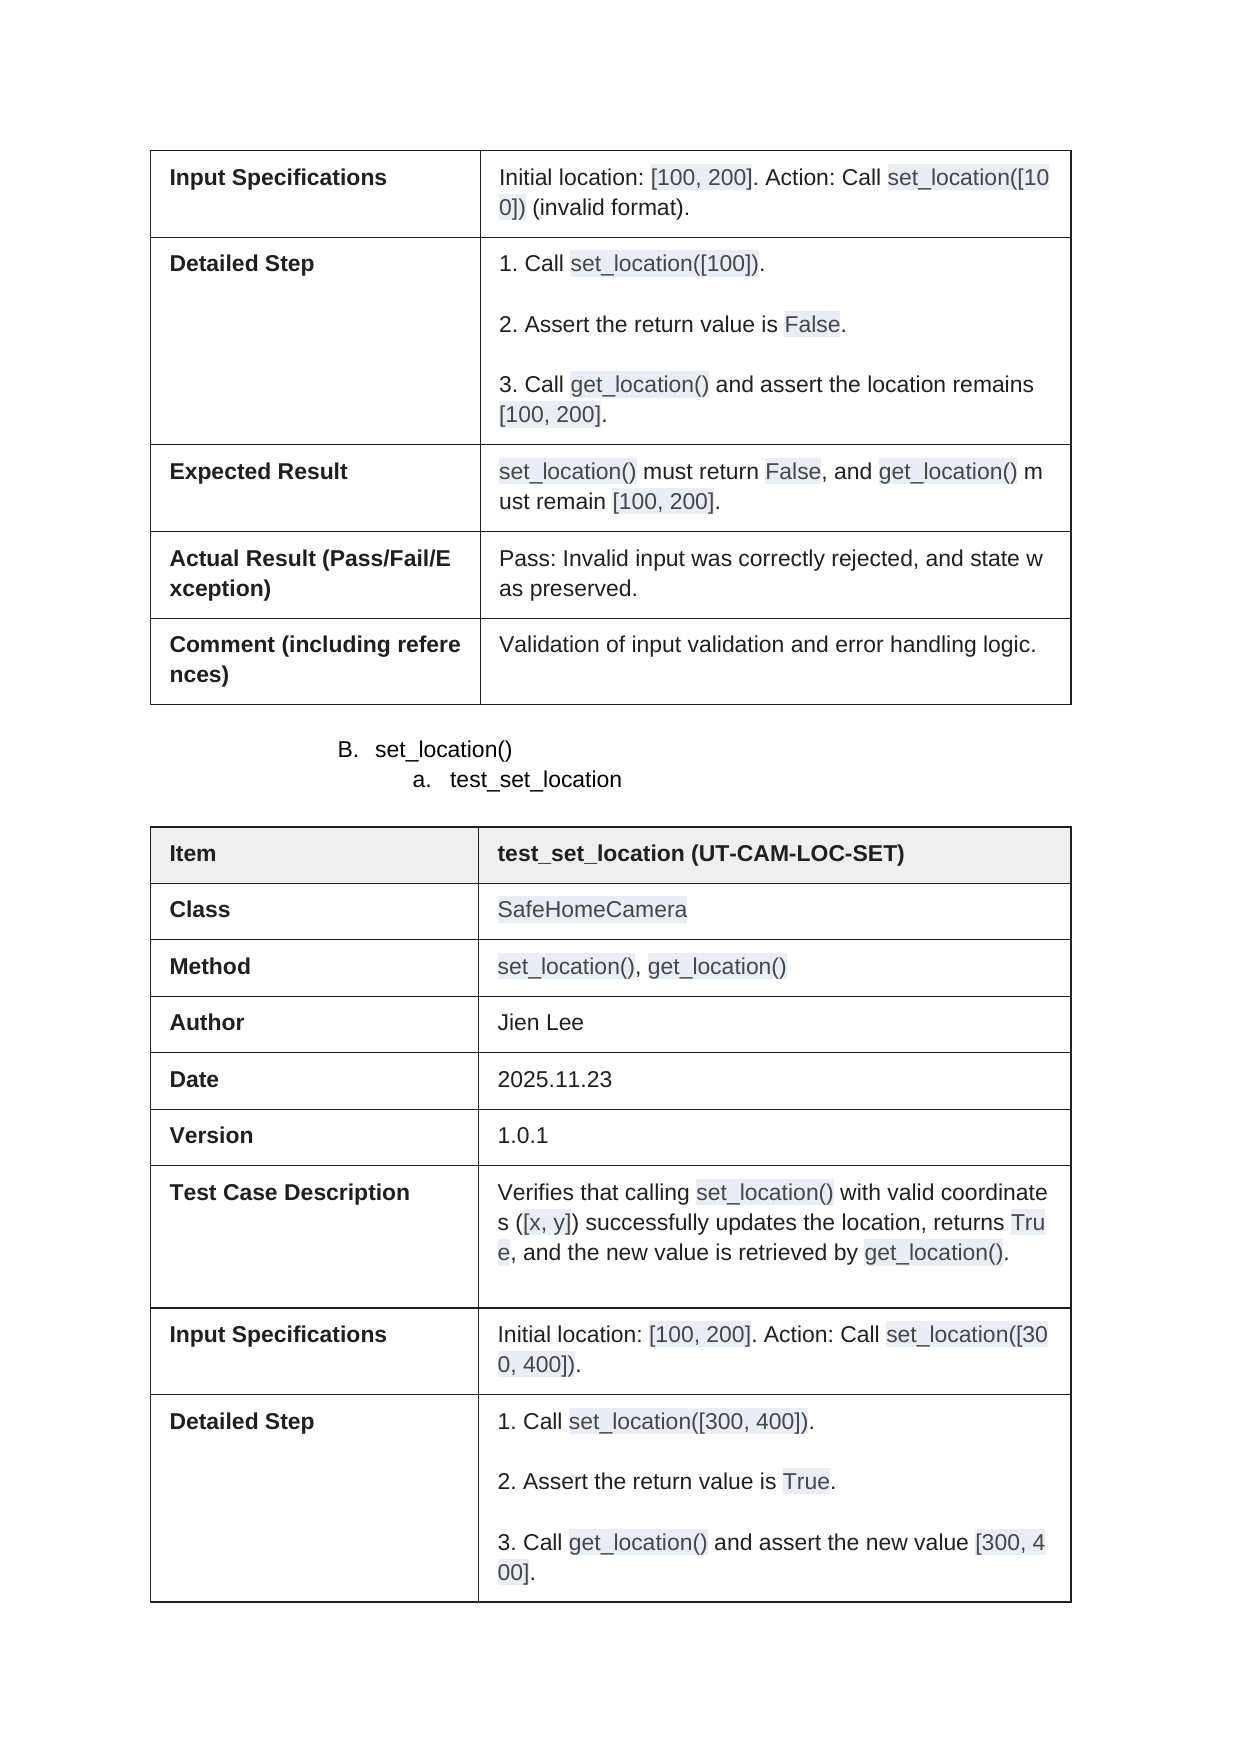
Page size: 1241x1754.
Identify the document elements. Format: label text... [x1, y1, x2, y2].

table_cell Method [151, 940, 478, 996]
table_cell Comment (including references) [151, 619, 480, 704]
table_cell Validation of input validation and error handling logic. [481, 619, 1070, 704]
table_cell Date [151, 1053, 478, 1108]
table_cell Pass: Invalid input was correctly rejected, and state was preserved. [481, 532, 1070, 617]
list test_set_location [412, 766, 1090, 822]
table_cell Input Specifications [151, 151, 480, 237]
table_cell Author [151, 997, 478, 1052]
table_cell 1. Call set_location([300, 400]). 2. Assert the return value is True. 3. Call get_location() and assert the new value [300, 400]. [479, 1395, 1070, 1601]
table_cell 2025.11.23 [479, 1053, 1070, 1108]
table_cell Input Specifications [151, 1309, 478, 1394]
table_header test_set_location (UT-CAM-LOC-SET) [479, 828, 1070, 883]
table_cell Verifies that calling set_location() with valid coordinates ([x, y]) successfully updates the location, returns True, and the new value is retrieved by get_location(). [479, 1166, 1070, 1307]
table_cell Detailed Step [151, 1395, 478, 1601]
table_cell Initial location: [100, 200]. Action: Call set_location([300, 400]). [479, 1309, 1070, 1394]
list set_location() [337, 736, 1090, 762]
table_cell SafeHomeCamera [479, 884, 1070, 939]
table_cell Detailed Step [151, 238, 480, 444]
table_cell Version [151, 1110, 478, 1165]
table_cell Class [151, 884, 478, 939]
table_cell set_location() must return False, and get_location() must remain [100, 200]. [481, 445, 1070, 531]
table_cell Jien Lee [479, 997, 1070, 1052]
table_cell 1.0.1 [479, 1110, 1070, 1165]
table_cell Actual Result (Pass/Fail/Exception) [151, 532, 480, 617]
table_cell Expected Result [151, 445, 480, 531]
table_cell Test Case Description [151, 1166, 478, 1307]
table_cell Initial location: [100, 200]. Action: Call set_location([100]) (invalid format). [481, 151, 1070, 237]
table_cell set_location(), get_location() [479, 940, 1070, 996]
table_cell 1. Call set_location([100]). 2. Assert the return value is False. 3. Call get_location() and assert the location remains [100, 200]. [481, 238, 1070, 444]
table_header Item [151, 828, 478, 883]
